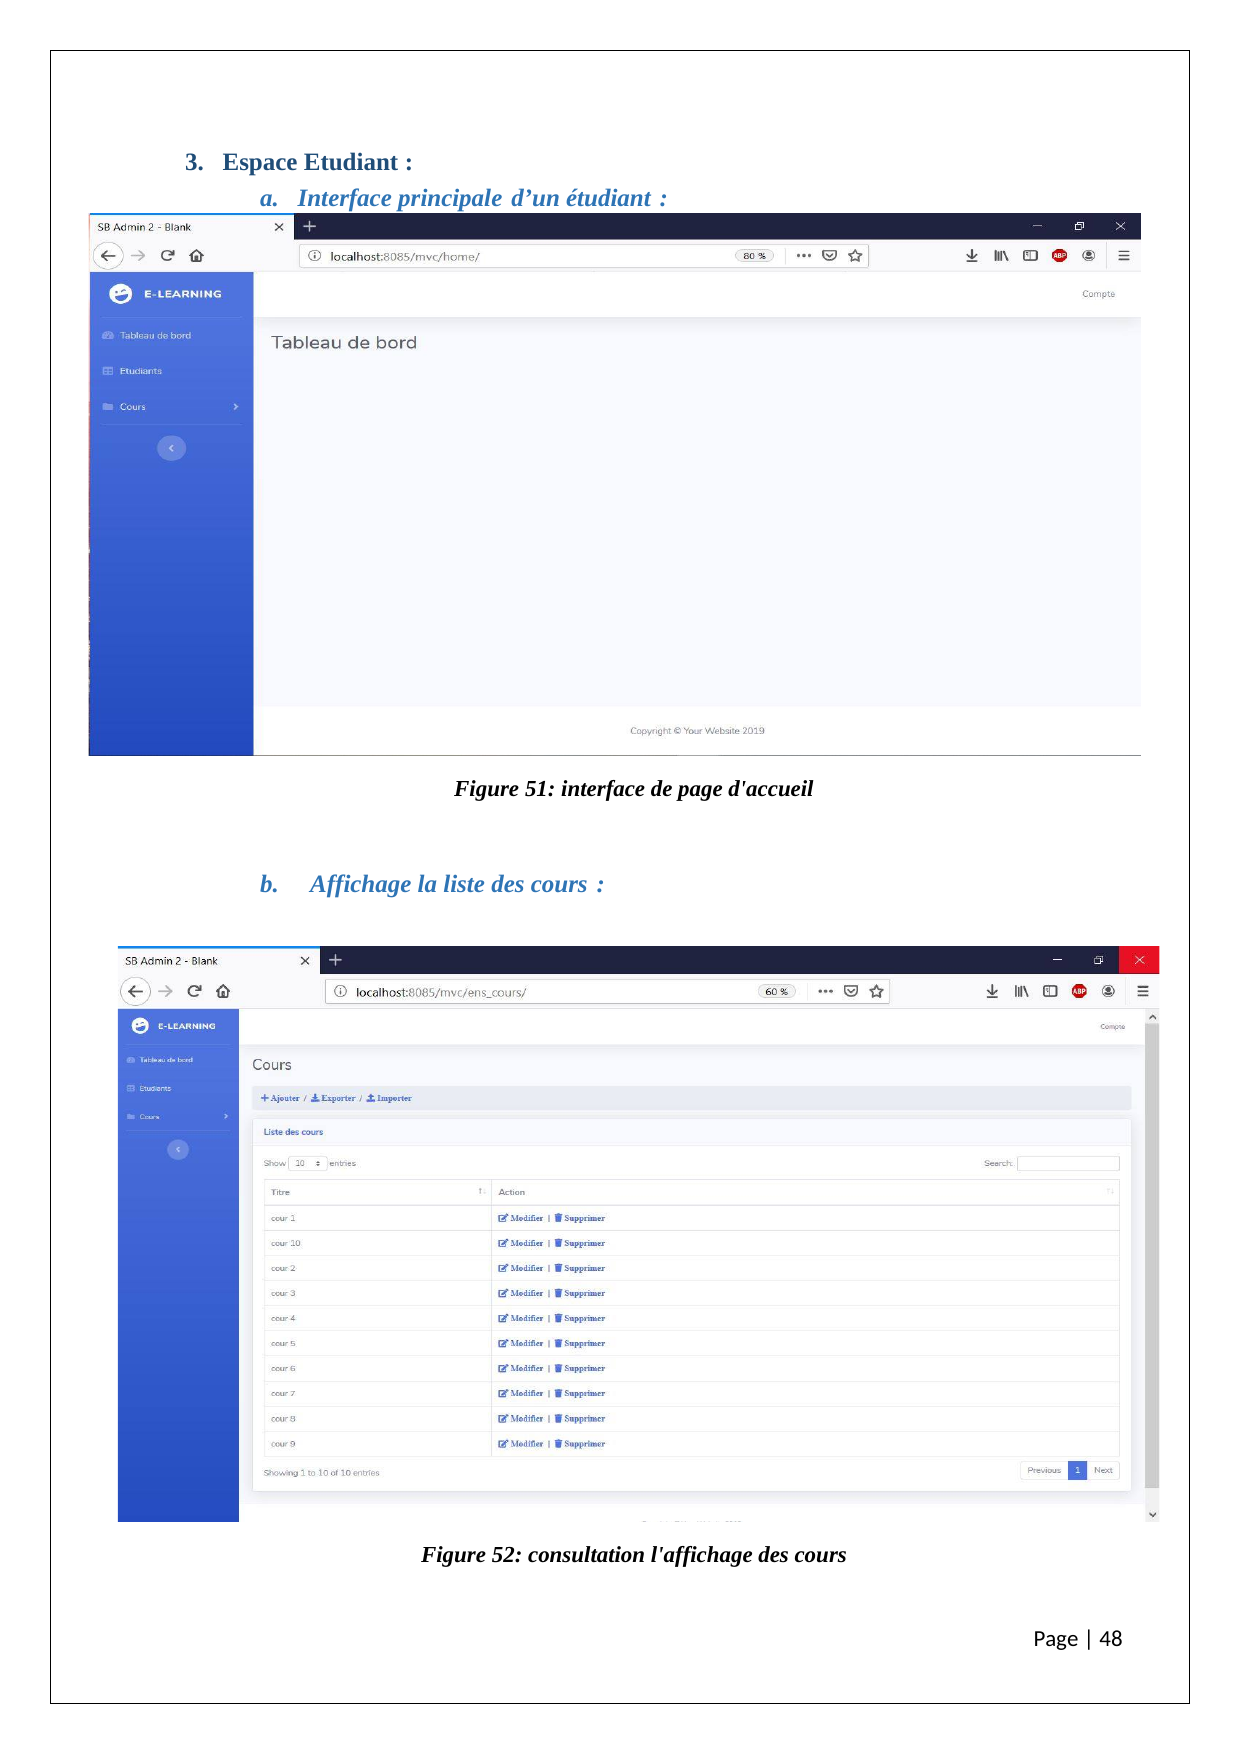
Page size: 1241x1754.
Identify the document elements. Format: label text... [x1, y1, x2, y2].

picture [88, 213, 1141, 756]
picture [117, 946, 1160, 1522]
subtitle Espace Etudiant : [185, 147, 1122, 176]
text Figure 51: interface de page d'accueil [147, 774, 1122, 801]
subtitle Interface principale d’un étudiant : [260, 183, 1122, 211]
text Figure 52: consultation l'affichage des cours [147, 1541, 1122, 1567]
subtitle Affichage la liste des cours : [260, 869, 1122, 897]
